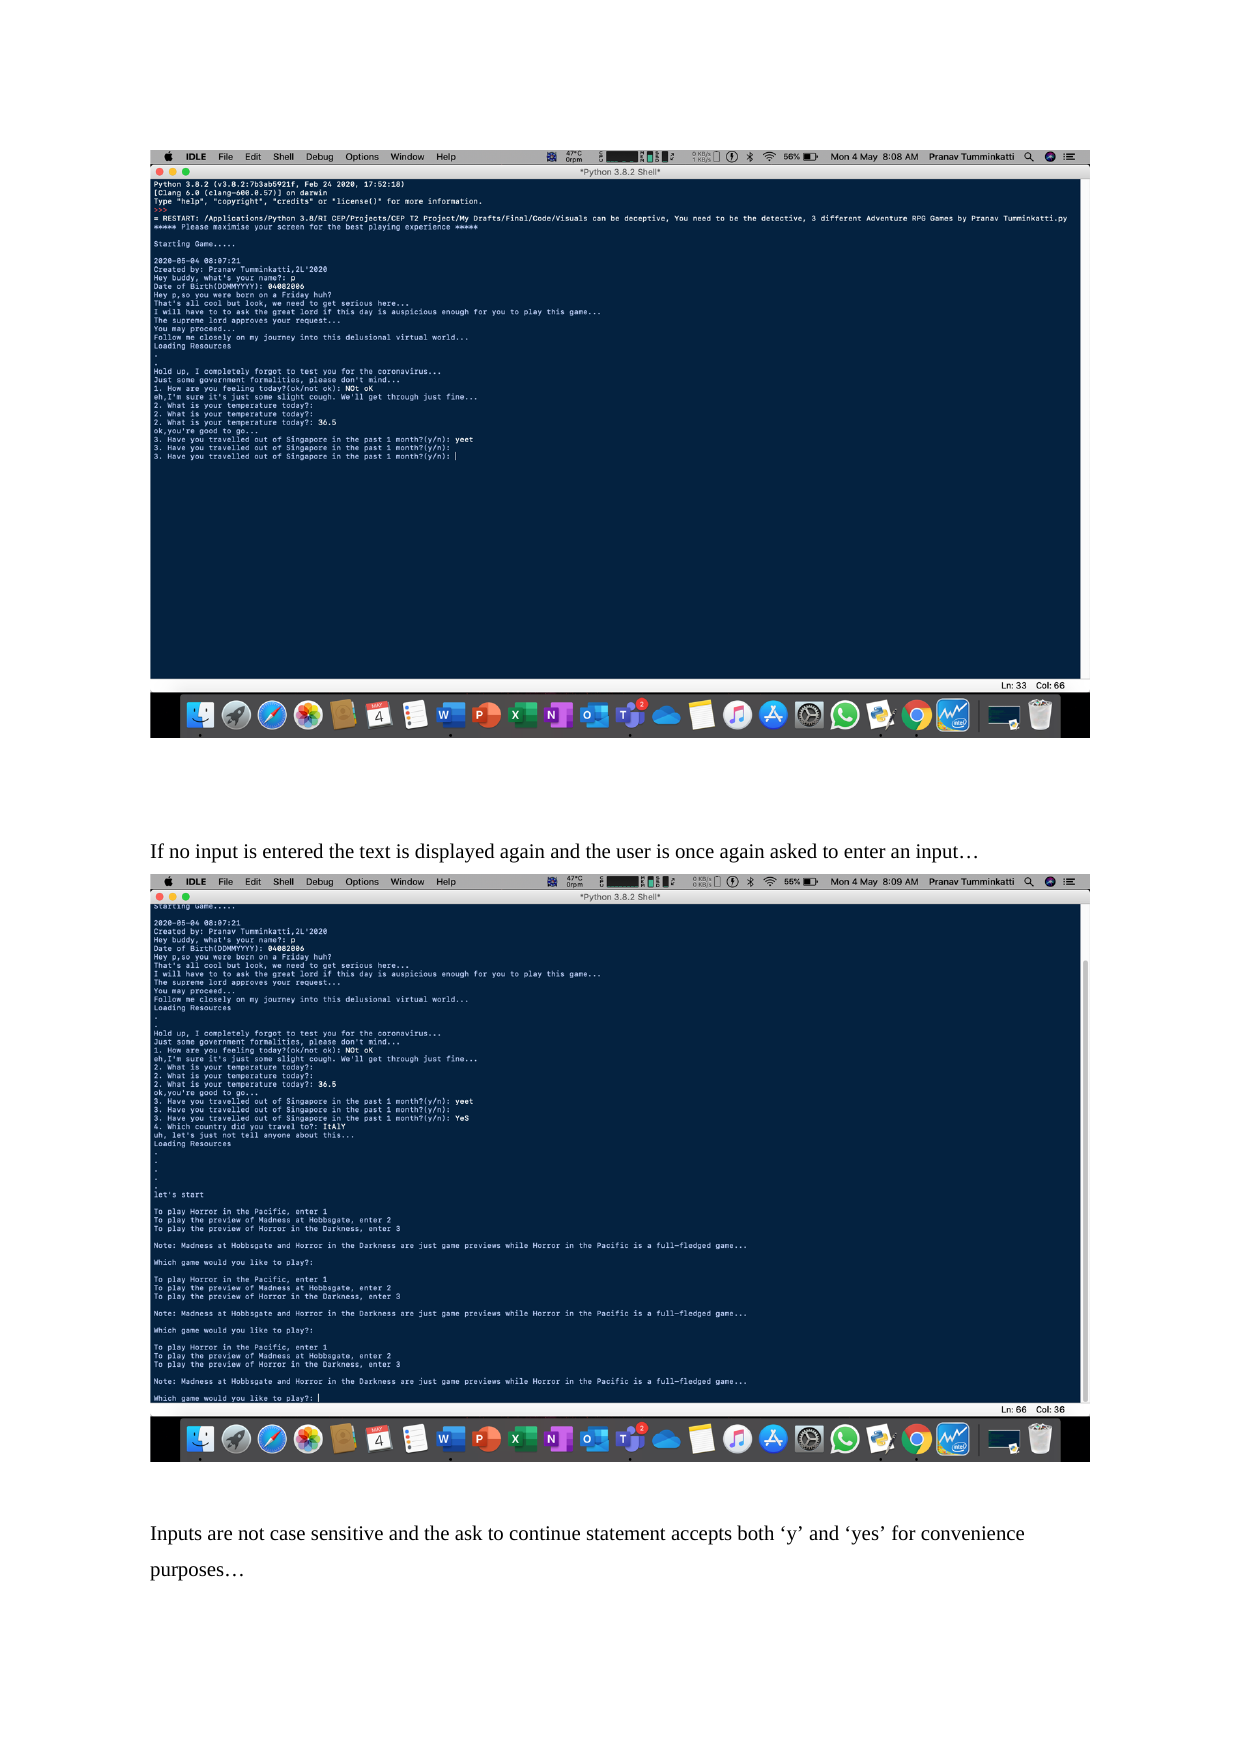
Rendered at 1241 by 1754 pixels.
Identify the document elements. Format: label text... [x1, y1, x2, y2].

text Inputs are not case sensitive and the ask to continue statement accepts both ‘y’ and ‘yes’ for convenience purposes… [150, 1520, 1090, 1581]
picture [150, 874, 1090, 1462]
text If no input is entered the text is displayed again and the user is once again asked to enter an input… [150, 839, 1090, 863]
picture [150, 150, 1090, 738]
